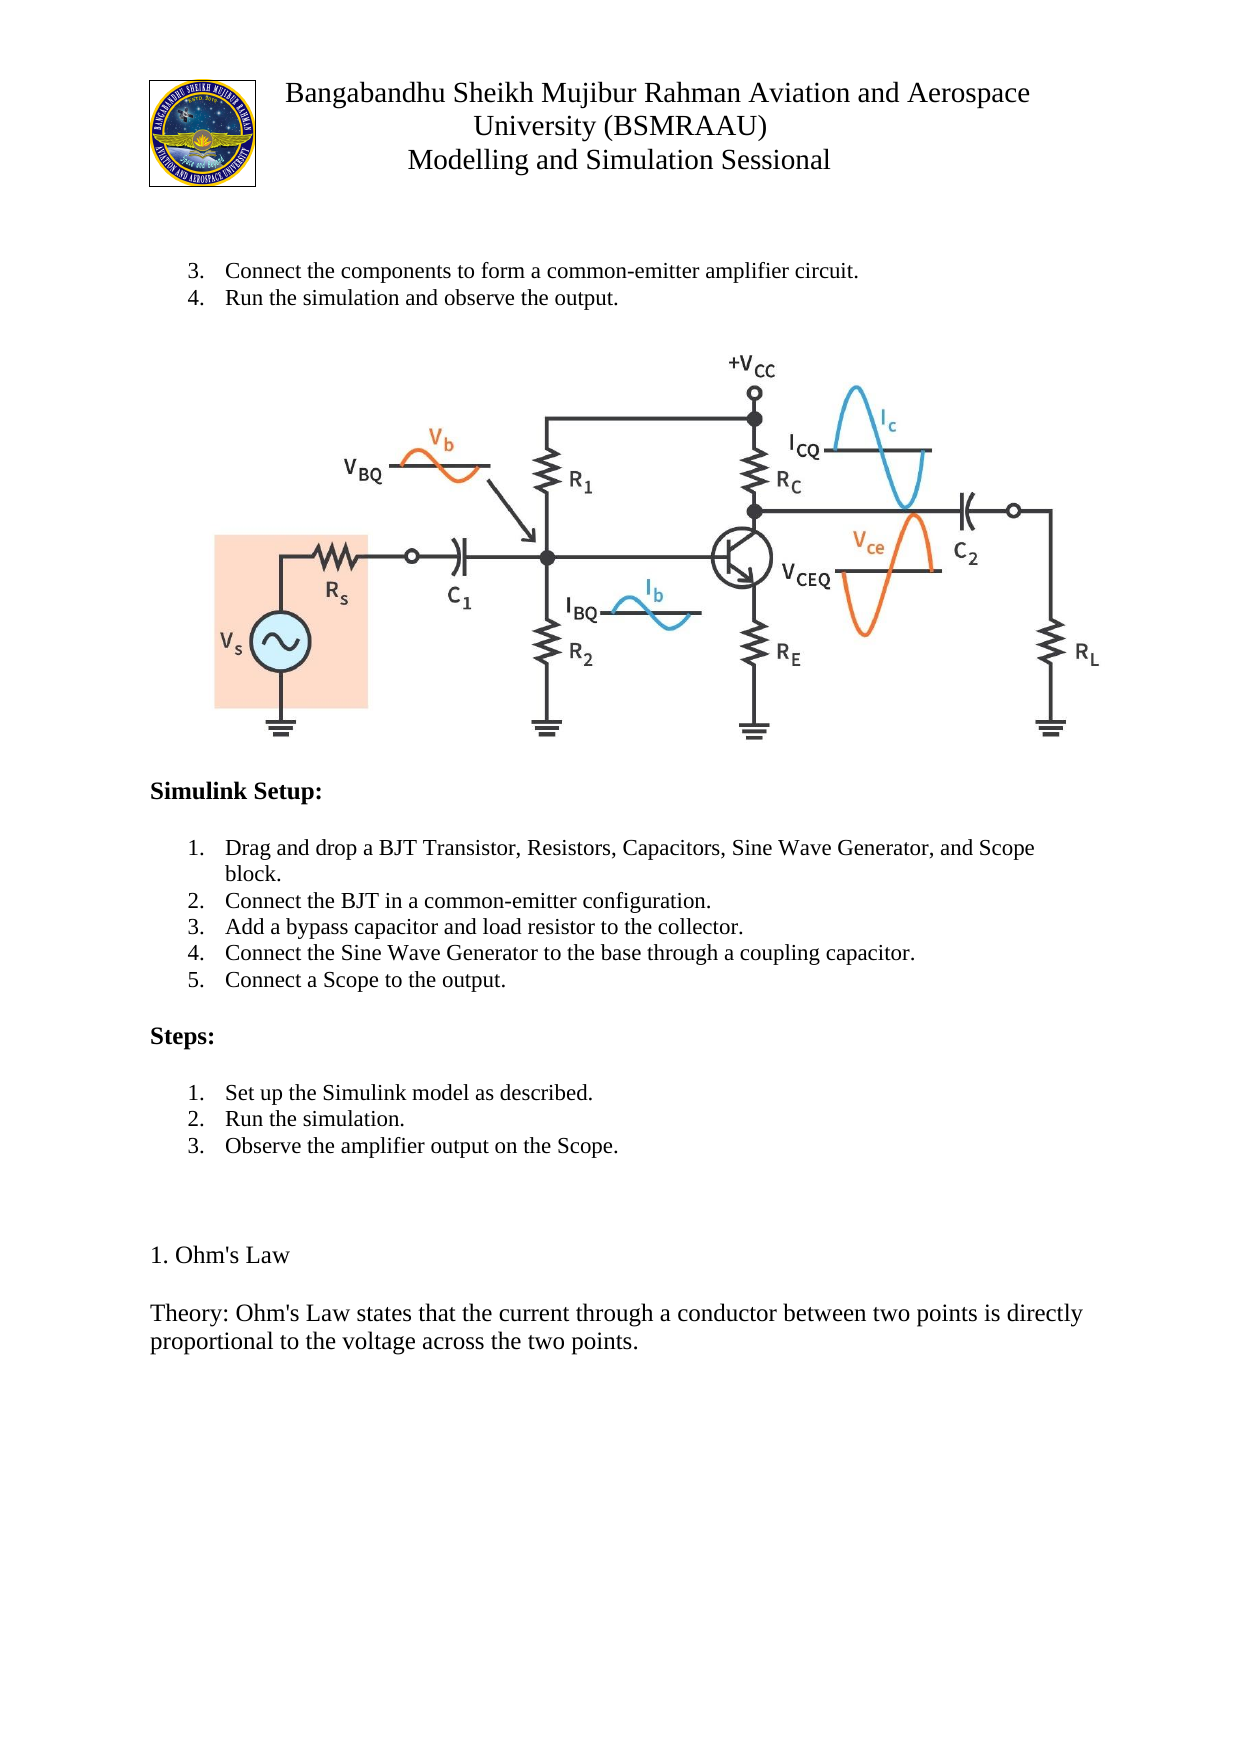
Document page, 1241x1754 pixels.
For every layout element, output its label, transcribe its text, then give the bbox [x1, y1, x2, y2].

text 1. Ohm's Law [150, 1240, 1090, 1269]
list Connect the Sine Wave Generator to the base through a coupling capacitor. [187, 939, 1090, 966]
list Connect a Scope to the output. [187, 966, 1090, 992]
list Add a bypass capacitor and load resistor to the collector. [187, 913, 1090, 939]
list Set up the Simulink model as described. [187, 1079, 1090, 1106]
picture [150, 81, 255, 186]
text Steps: [150, 1021, 1090, 1050]
text Theory: Ohm's Law states that the current through a conductor between two points is directly proportional to the voltage across the two points. [150, 1298, 1090, 1355]
picture [187, 339, 1125, 747]
text Simulink Setup: [150, 776, 1090, 805]
list Drag and drop a BJT Transistor, Resistors, Capacitors, Sine Wave Generator, and Scope block. [187, 834, 1090, 887]
list Connect the BJT in a common-emitter configuration. [187, 887, 1090, 913]
list Run the simulation and observe the output. [187, 283, 1090, 310]
list Run the simulation. [187, 1106, 1090, 1132]
list Observe the amplifier output on the Scope. [187, 1132, 1090, 1158]
list Connect the components to form a common-emitter amplifier circuit. [187, 257, 1090, 283]
